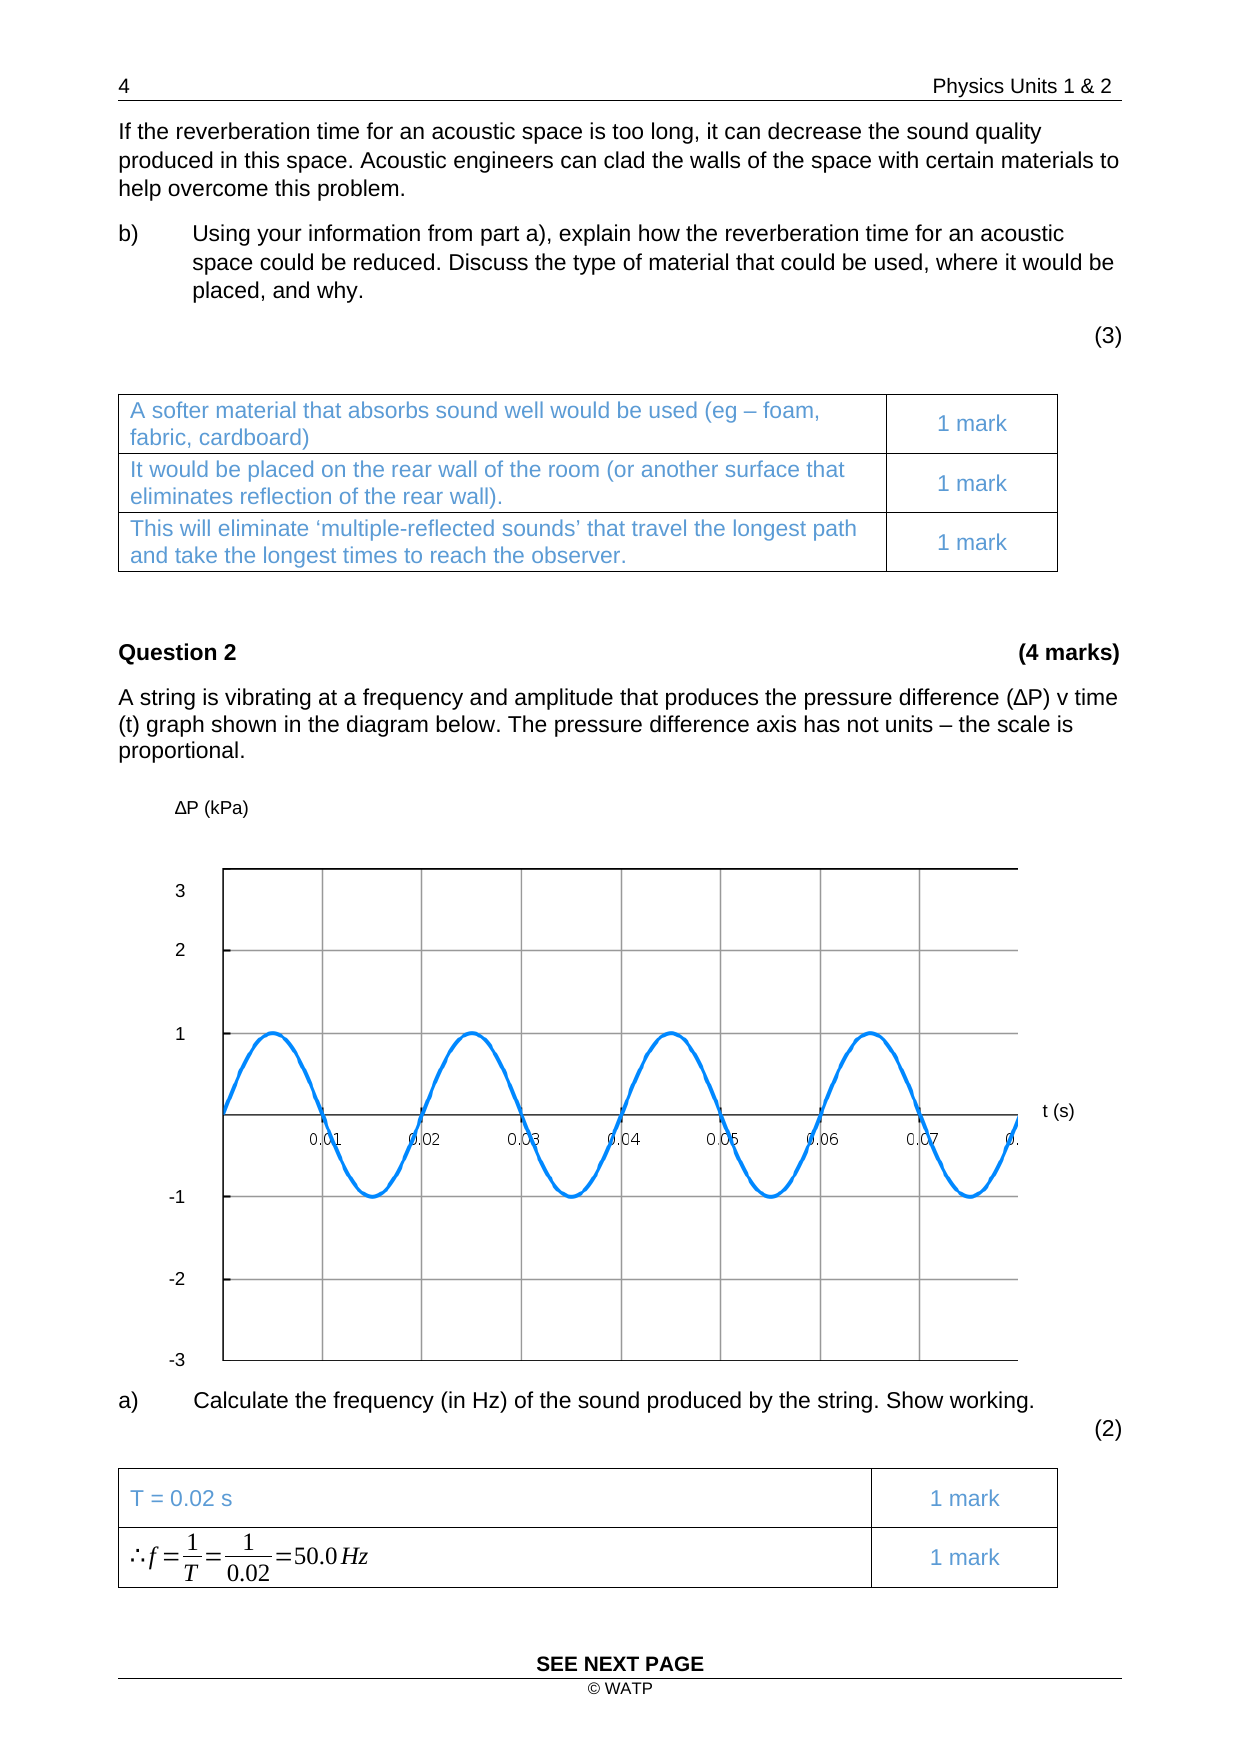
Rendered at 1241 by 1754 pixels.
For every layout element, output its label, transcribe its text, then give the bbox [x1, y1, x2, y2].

table_cell 1 mark [872, 1528, 1057, 1587]
table_header A softer material that absorbs sound well would be used (eg – foam, fabric, cardboard) [119, 395, 886, 453]
table_header 1 mark [872, 1469, 1057, 1527]
table_header T = 0.02 s [119, 1469, 871, 1527]
table_cell 1 mark [887, 454, 1057, 512]
table_cell 1 mark [887, 513, 1057, 571]
picture [222, 868, 1018, 1361]
list (3) [148, 322, 1122, 348]
list Using your information from part a), explain how the reverberation time for an acoustic space could be reduced. Discuss the type of material that could be used, where it would be placed, and why. [118, 220, 1122, 303]
text If the reverberation time for an acoustic space is too long, it can decrease the sound quality produced in this space. Acoustic engineers can clad the walls of the space with certain materials to help overcome this problem. [118, 118, 1122, 201]
table_cell It would be placed on the rear wall of the room (or another surface that eliminates reflection of the rear wall). [119, 454, 886, 512]
table_header 1 mark [887, 395, 1057, 453]
list (2) [118, 1415, 1122, 1442]
text A string is vibrating at a frequency and amplitude that produces the pressure difference (∆P) v time (t) graph shown in the diagram below. The pressure difference axis has not units – the scale is proportional. [118, 684, 1122, 763]
text Question 2 (4 marks) [118, 639, 1122, 665]
table_cell This will eliminate ‘multiple-reflected sounds’ that travel the longest path and take the longest times to reach the observer. [119, 513, 886, 571]
list Calculate the frequency (in Hz) of the sound produced by the string. Show working. [118, 1387, 1122, 1413]
table_cell [119, 1528, 871, 1587]
